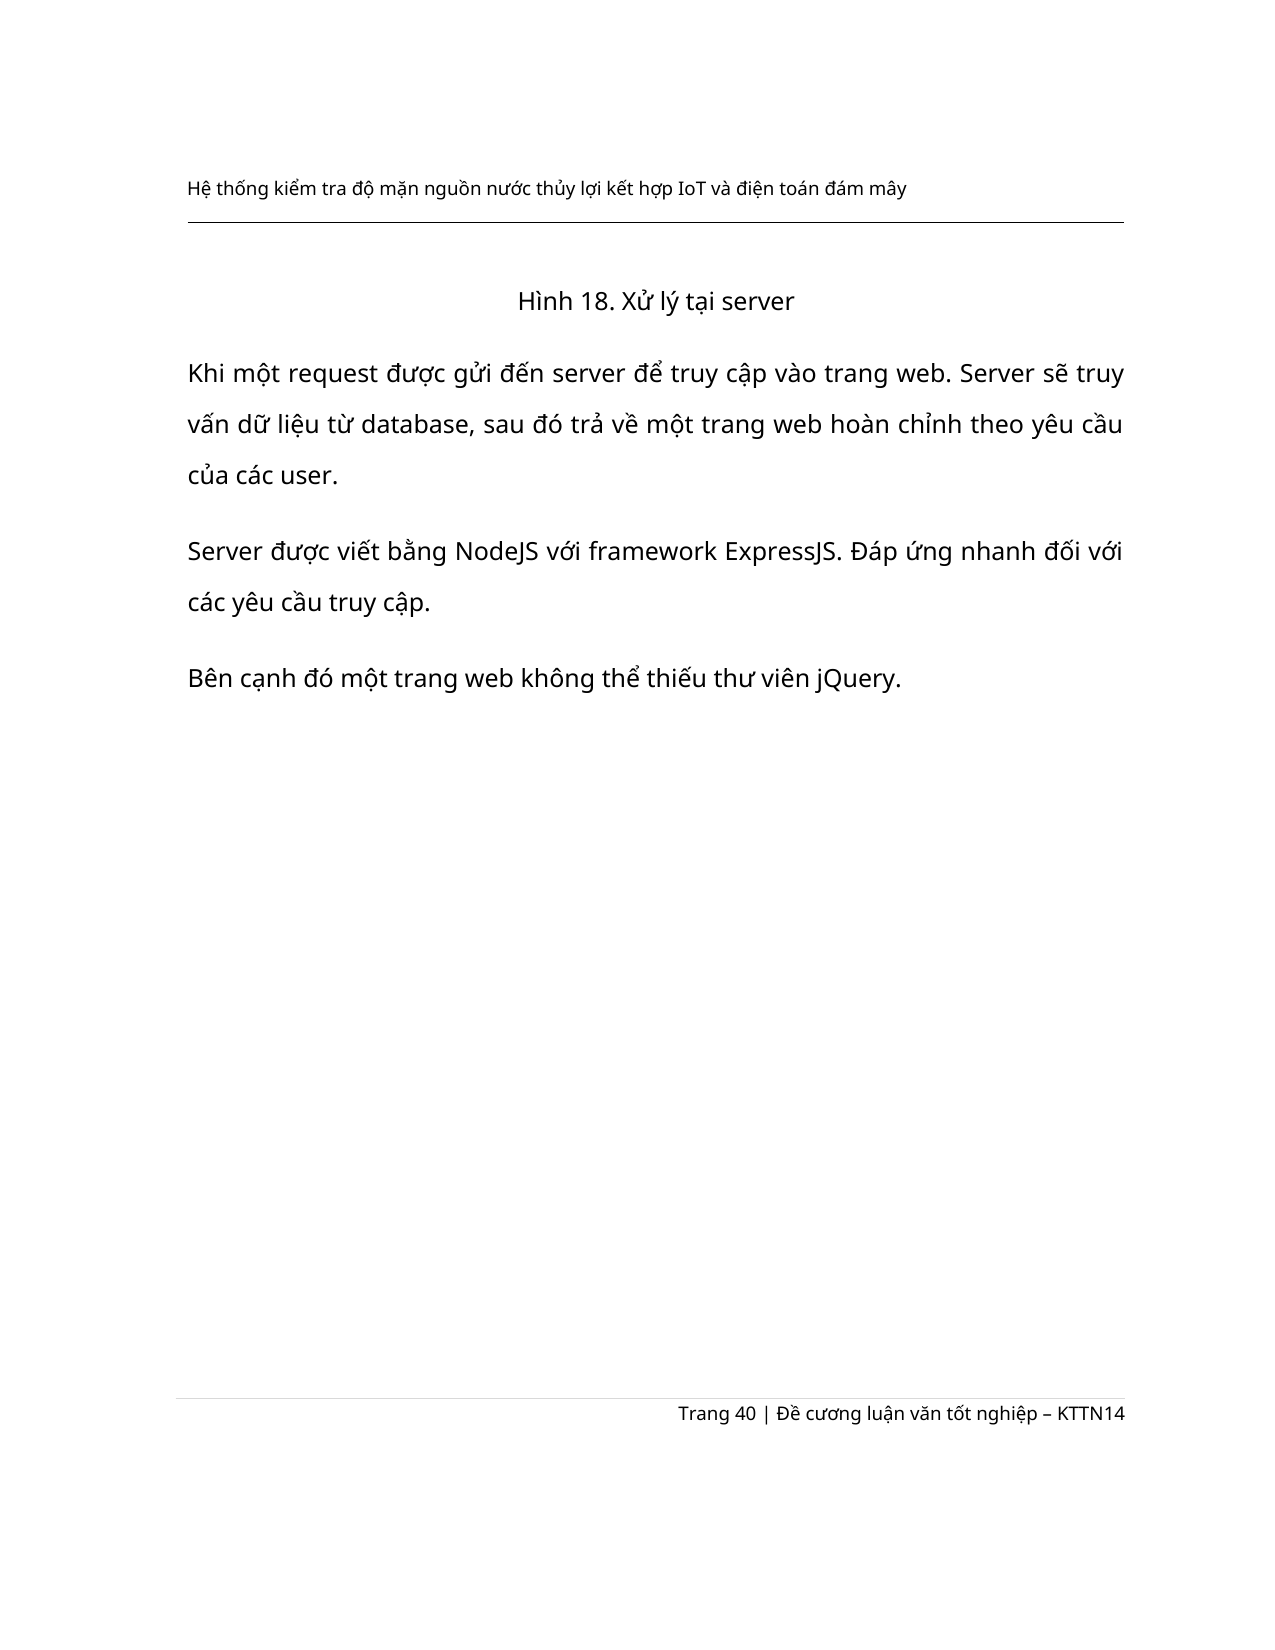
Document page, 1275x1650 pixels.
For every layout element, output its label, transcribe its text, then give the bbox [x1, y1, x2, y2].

text Khi một request được gửi đến server để truy cập vào trang web. Server sẽ truy vấn dữ liệu từ database, sau đó trả về một trang web hoàn chỉnh theo yêu cầu của các user. [187, 355, 1125, 492]
text Server được viết bằng NodeJS với framework ExpressJS. Đáp ứng nhanh đối với các yêu cầu truy cập. [187, 533, 1125, 619]
text Bên cạnh đó một trang web không thể thiếu thư viên jQuery. [187, 661, 1125, 695]
